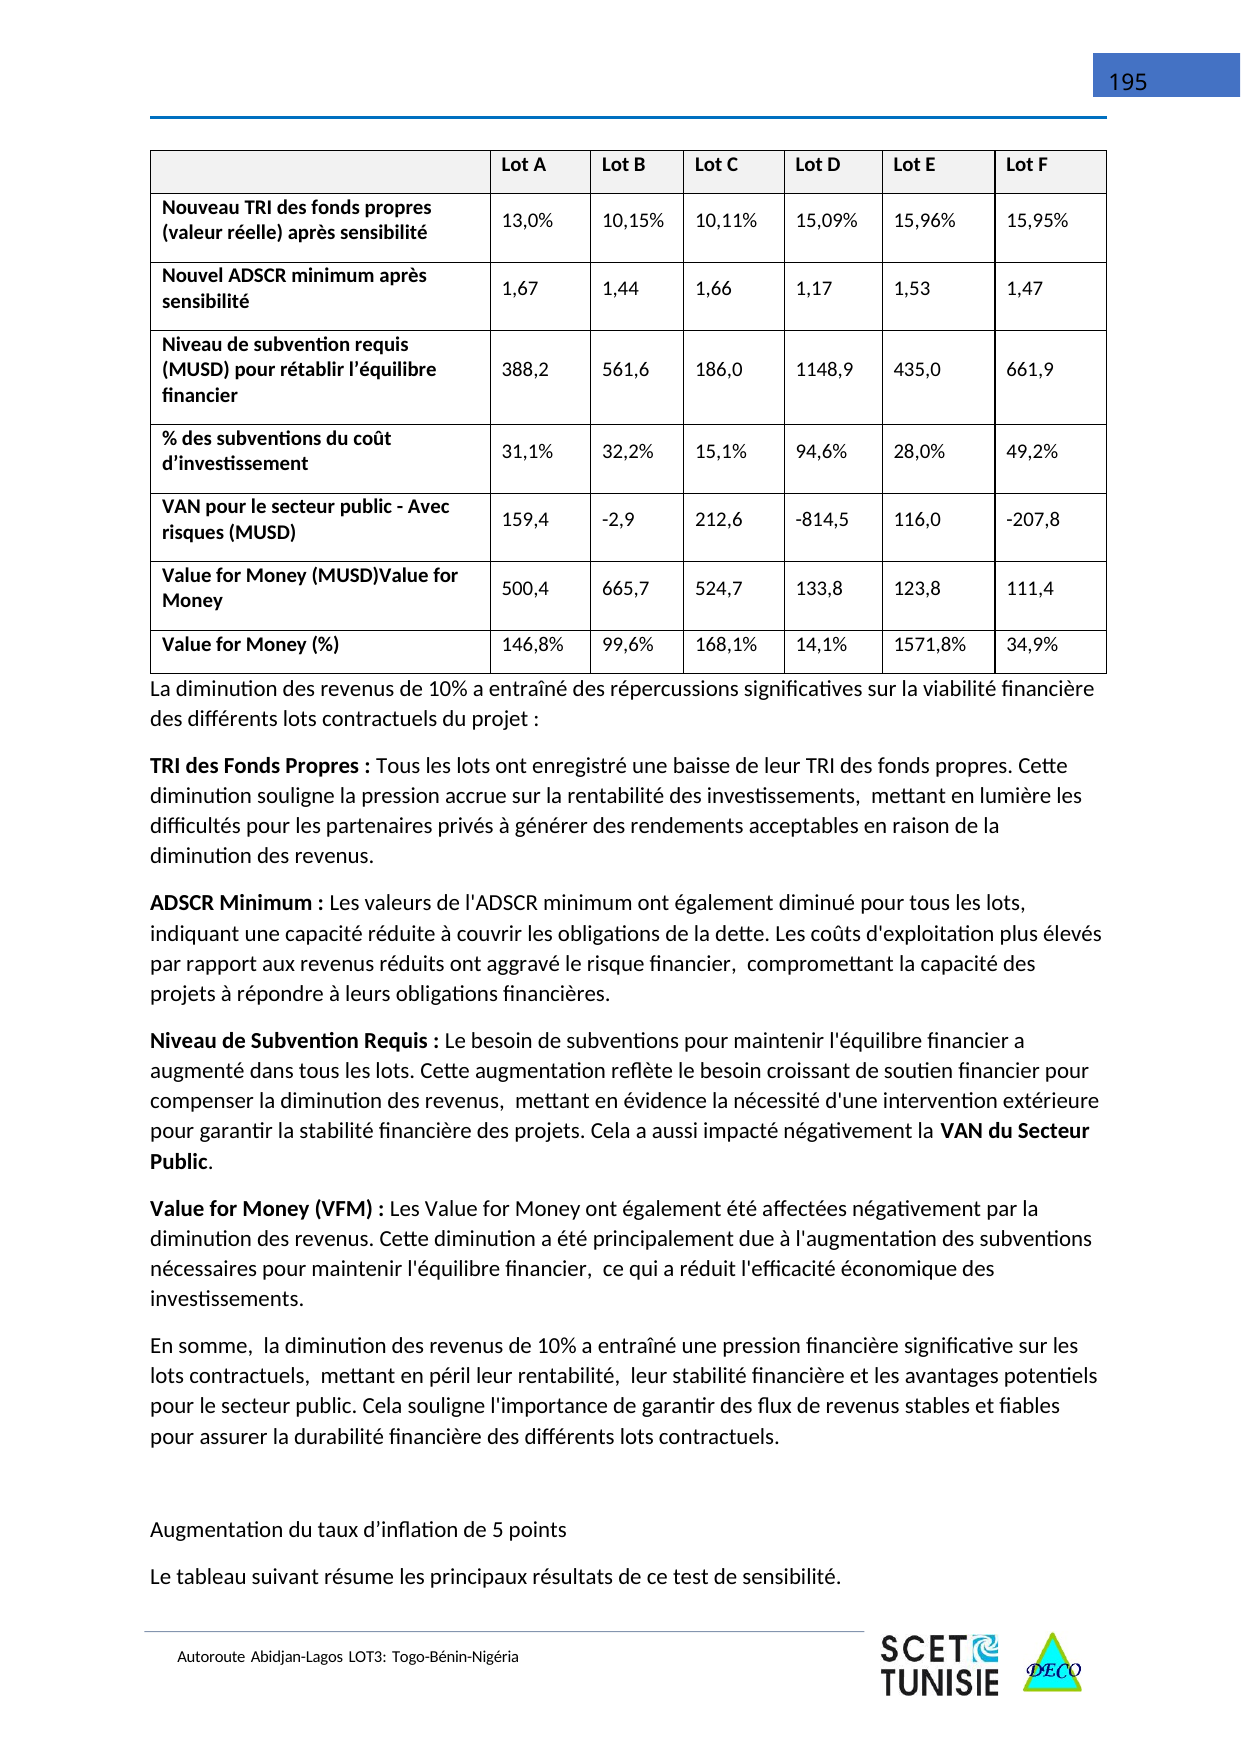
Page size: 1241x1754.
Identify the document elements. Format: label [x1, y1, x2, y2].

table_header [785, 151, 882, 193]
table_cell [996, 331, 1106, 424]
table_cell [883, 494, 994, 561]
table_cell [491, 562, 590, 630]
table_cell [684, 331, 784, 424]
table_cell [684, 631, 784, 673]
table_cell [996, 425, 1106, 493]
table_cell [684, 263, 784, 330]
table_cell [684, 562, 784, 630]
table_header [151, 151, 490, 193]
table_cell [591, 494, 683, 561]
picture [880, 1634, 999, 1696]
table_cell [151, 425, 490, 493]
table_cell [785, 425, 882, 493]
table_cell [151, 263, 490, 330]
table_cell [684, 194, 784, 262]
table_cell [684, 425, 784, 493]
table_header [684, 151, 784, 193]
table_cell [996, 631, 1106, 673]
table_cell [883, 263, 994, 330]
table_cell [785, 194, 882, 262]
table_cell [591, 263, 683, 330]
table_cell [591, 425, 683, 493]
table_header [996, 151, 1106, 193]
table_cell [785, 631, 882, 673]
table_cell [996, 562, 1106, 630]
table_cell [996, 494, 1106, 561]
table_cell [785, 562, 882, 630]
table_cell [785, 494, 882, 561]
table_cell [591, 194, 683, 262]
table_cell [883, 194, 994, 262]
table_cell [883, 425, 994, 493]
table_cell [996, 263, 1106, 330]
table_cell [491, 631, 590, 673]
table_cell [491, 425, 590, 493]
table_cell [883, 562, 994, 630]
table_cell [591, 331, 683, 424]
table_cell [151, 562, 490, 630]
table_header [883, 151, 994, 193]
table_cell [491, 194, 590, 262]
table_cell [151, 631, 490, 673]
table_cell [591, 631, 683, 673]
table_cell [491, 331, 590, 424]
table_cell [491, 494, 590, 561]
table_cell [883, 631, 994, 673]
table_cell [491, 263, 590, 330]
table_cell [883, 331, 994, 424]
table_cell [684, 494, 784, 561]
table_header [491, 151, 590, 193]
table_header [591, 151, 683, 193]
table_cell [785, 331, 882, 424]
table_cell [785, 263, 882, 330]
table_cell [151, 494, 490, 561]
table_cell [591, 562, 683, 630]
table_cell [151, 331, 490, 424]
picture [1022, 1631, 1082, 1692]
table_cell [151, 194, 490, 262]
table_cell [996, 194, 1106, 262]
